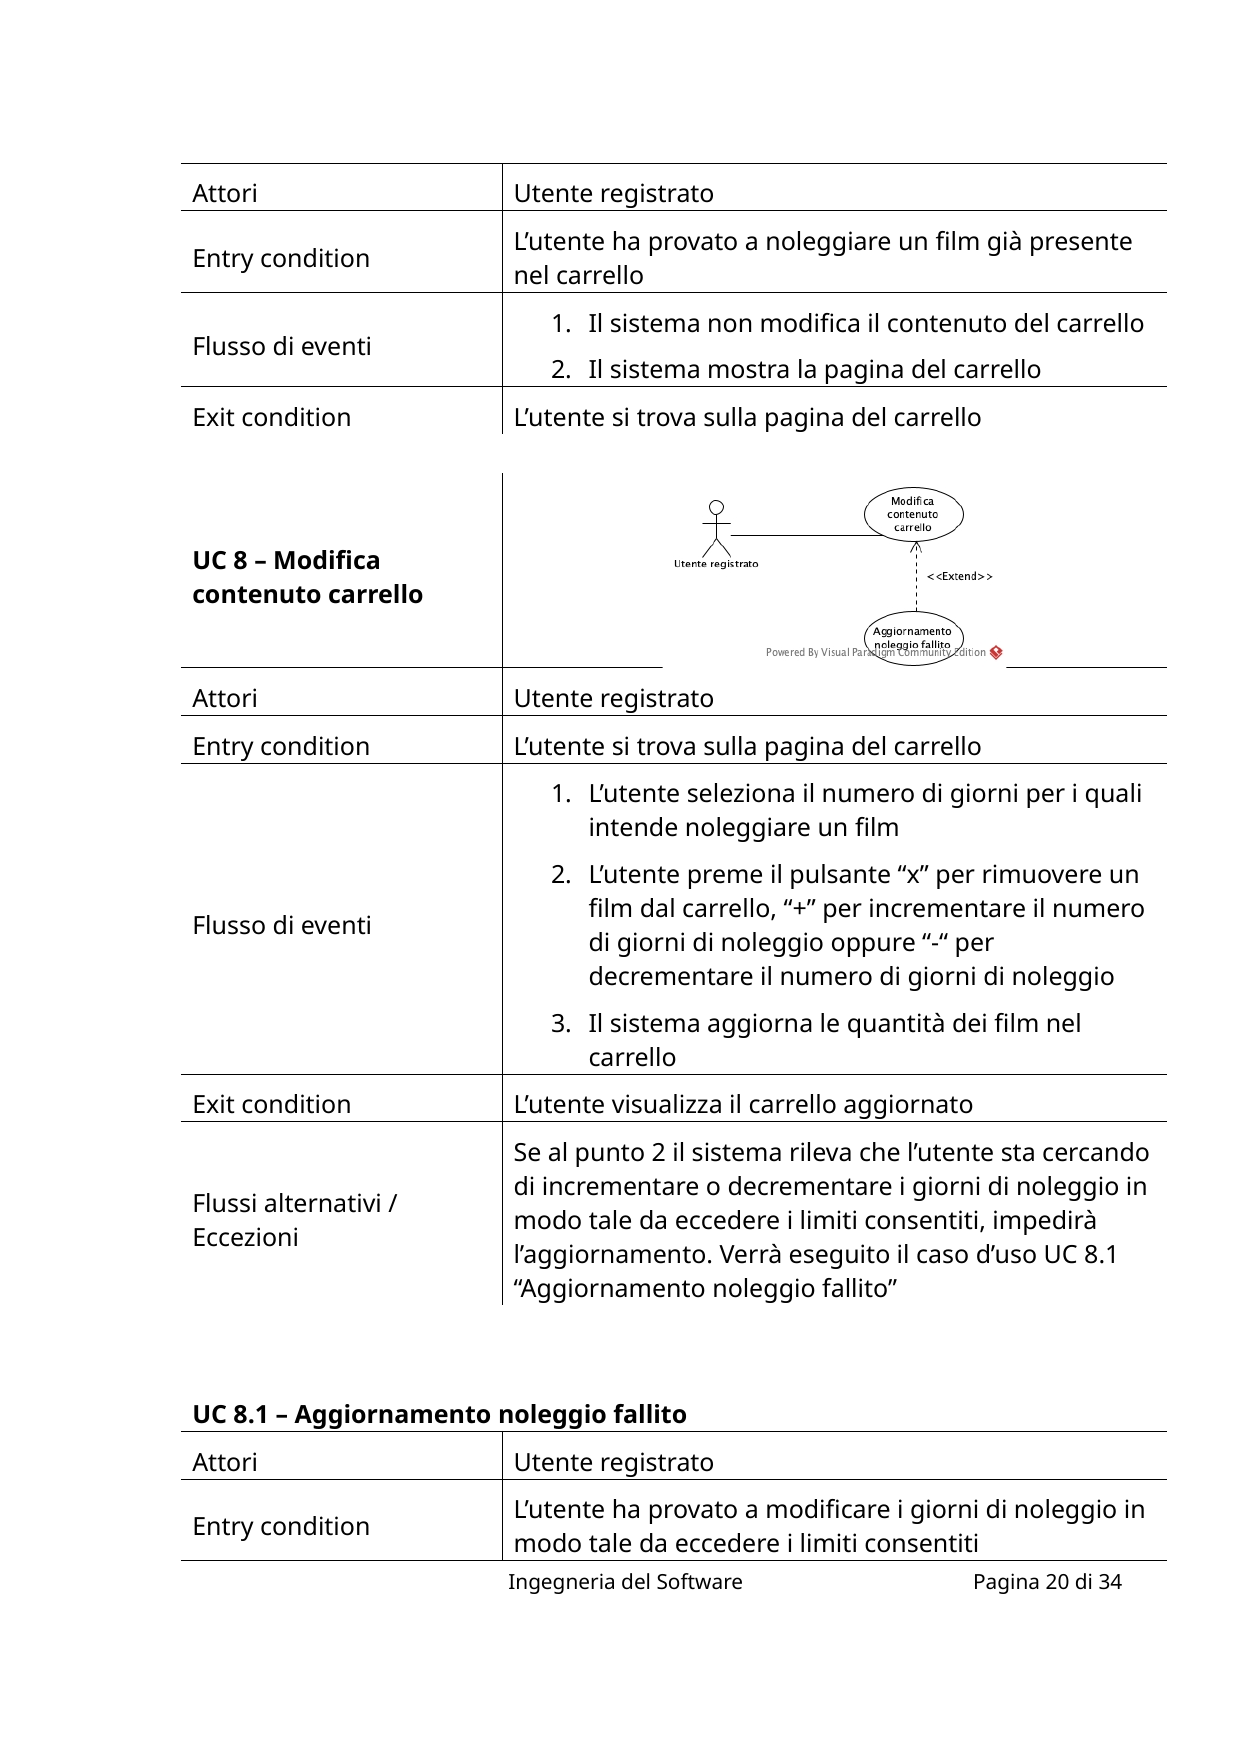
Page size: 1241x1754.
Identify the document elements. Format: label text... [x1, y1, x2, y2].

table_cell Flusso di eventi [181, 293, 502, 386]
table_cell Exit condition [181, 1075, 502, 1121]
table_cell L’utente ha provato a noleggiare un film già presente nel carrello [503, 211, 1167, 292]
picture [662, 485, 1007, 668]
table_cell Se al punto 2 il sistema rileva che l’utente sta cercando di incrementare o decrementare i giorni di noleggio in modo tale da eccedere i limiti consentiti, impedirà l’aggiornamento. Verrà eseguito il caso d’uso UC 8.1 “Aggiornamento noleggio fallito” [503, 1122, 1167, 1305]
table_cell L’utente ha provato a modificare i giorni di noleggio in modo tale da eccedere i limiti consentiti [503, 1480, 1167, 1560]
table_header UC 8.1 – Aggiornamento noleggio fallito [181, 1384, 1167, 1431]
table_cell Entry condition [181, 211, 502, 292]
table_cell L’utente seleziona il numero di giorni per i quali intende noleggiare un film L’utente preme il pulsante “x” per rimuovere un film dal carrello, “+” per incrementare il numero di giorni di noleggio oppure “-“ per decrementare il numero di giorni di noleggio Il sistema aggiorna le quantità dei film nel carrello [503, 764, 1167, 1073]
table_cell Attori [181, 668, 502, 715]
table_header UC 8 – Modifica contenuto carrello [181, 473, 502, 667]
table_cell Entry condition [181, 716, 502, 762]
table_cell Flussi alternativi / Eccezioni [181, 1122, 502, 1305]
table_cell L’utente visualizza il carrello aggiornato [503, 1075, 1167, 1121]
table_cell Flusso di eventi [181, 764, 502, 1073]
table_cell Attori [181, 1432, 502, 1478]
table_cell Utente registrato [503, 1432, 1167, 1478]
table_cell Exit condition [181, 387, 502, 433]
table_cell Utente registrato [503, 164, 1167, 210]
table_cell Il sistema non modifica il contenuto del carrello Il sistema mostra la pagina del carrello [503, 293, 1167, 386]
table_cell Utente registrato [503, 668, 1167, 715]
table_cell Entry condition [181, 1480, 502, 1560]
table_cell Attori [181, 164, 502, 210]
table_cell L’utente si trova sulla pagina del carrello [503, 387, 1167, 433]
table_cell L’utente si trova sulla pagina del carrello [503, 716, 1167, 762]
table_header [503, 473, 1167, 667]
